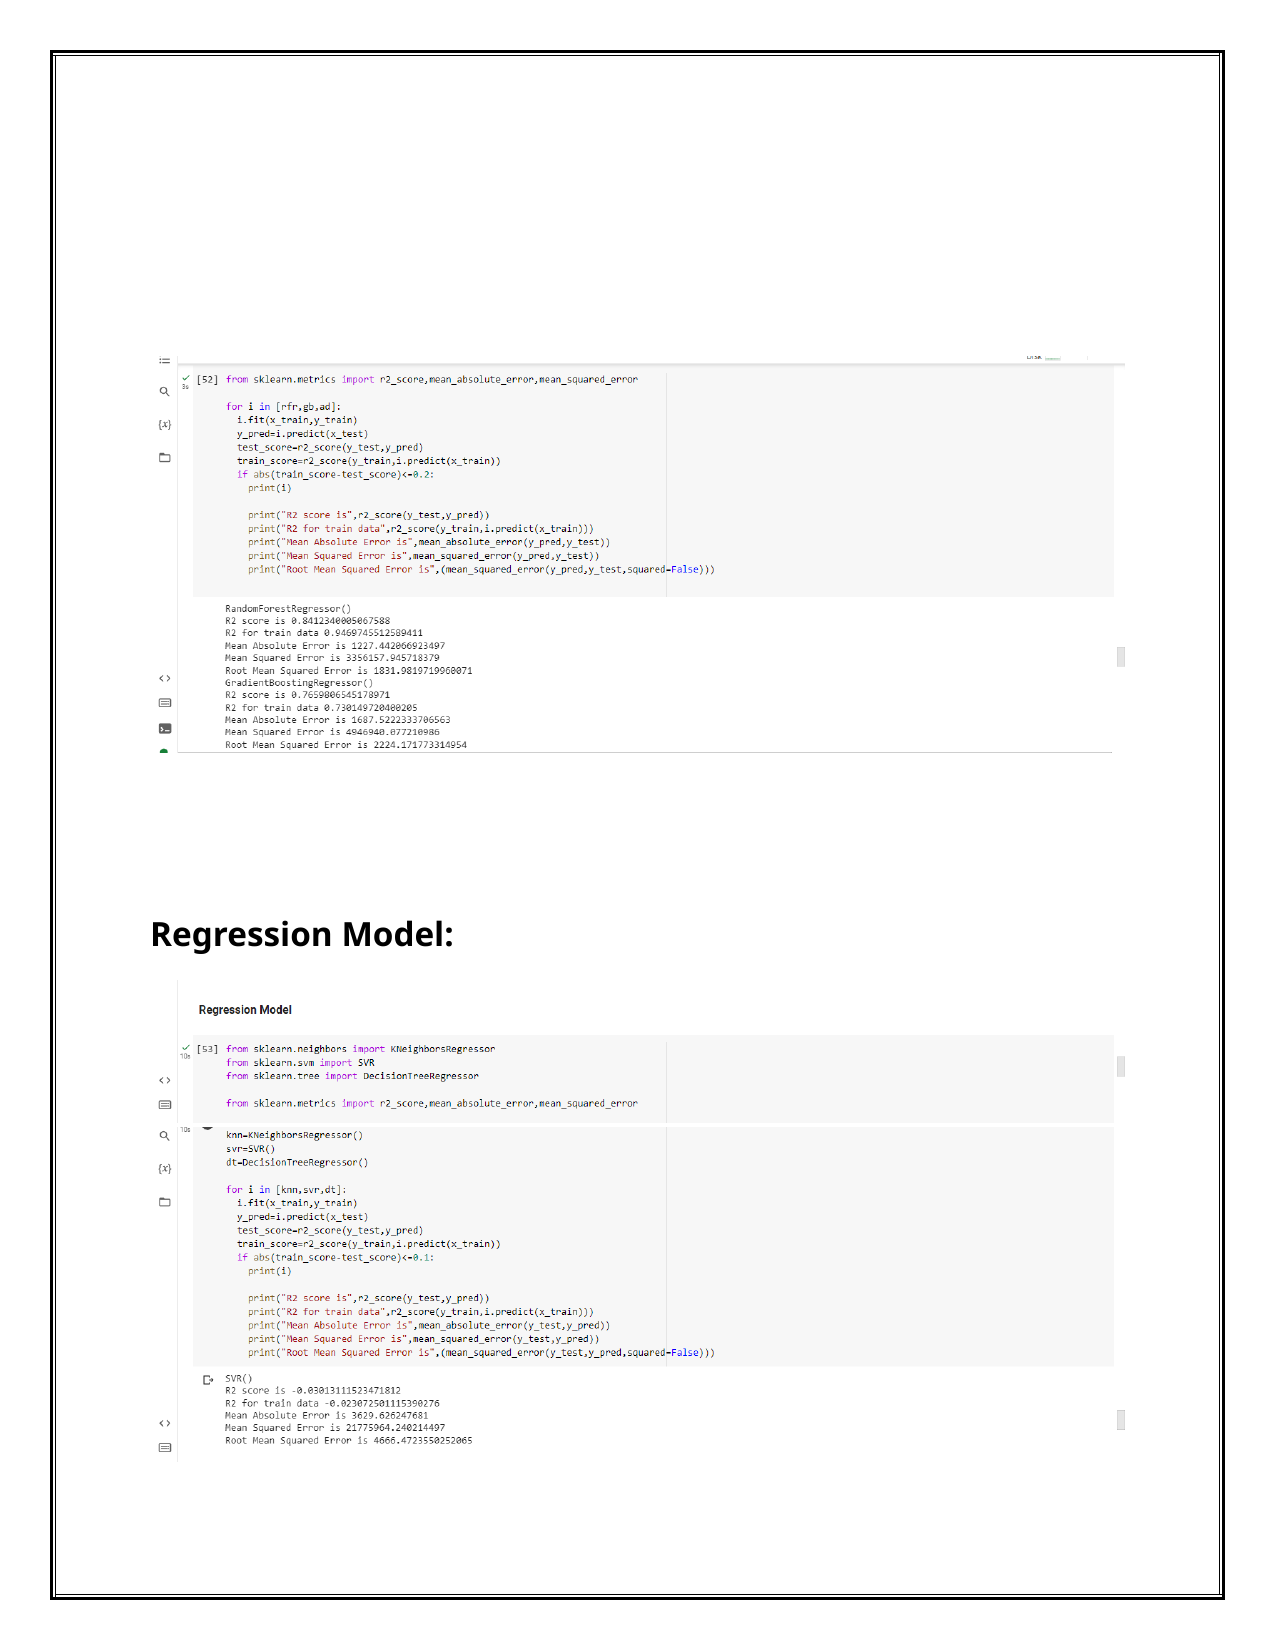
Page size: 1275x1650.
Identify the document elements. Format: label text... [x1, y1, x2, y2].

picture [150, 1127, 1125, 1462]
picture [150, 980, 1125, 1123]
picture [150, 356, 1125, 753]
text Regression Model: [150, 911, 1125, 956]
